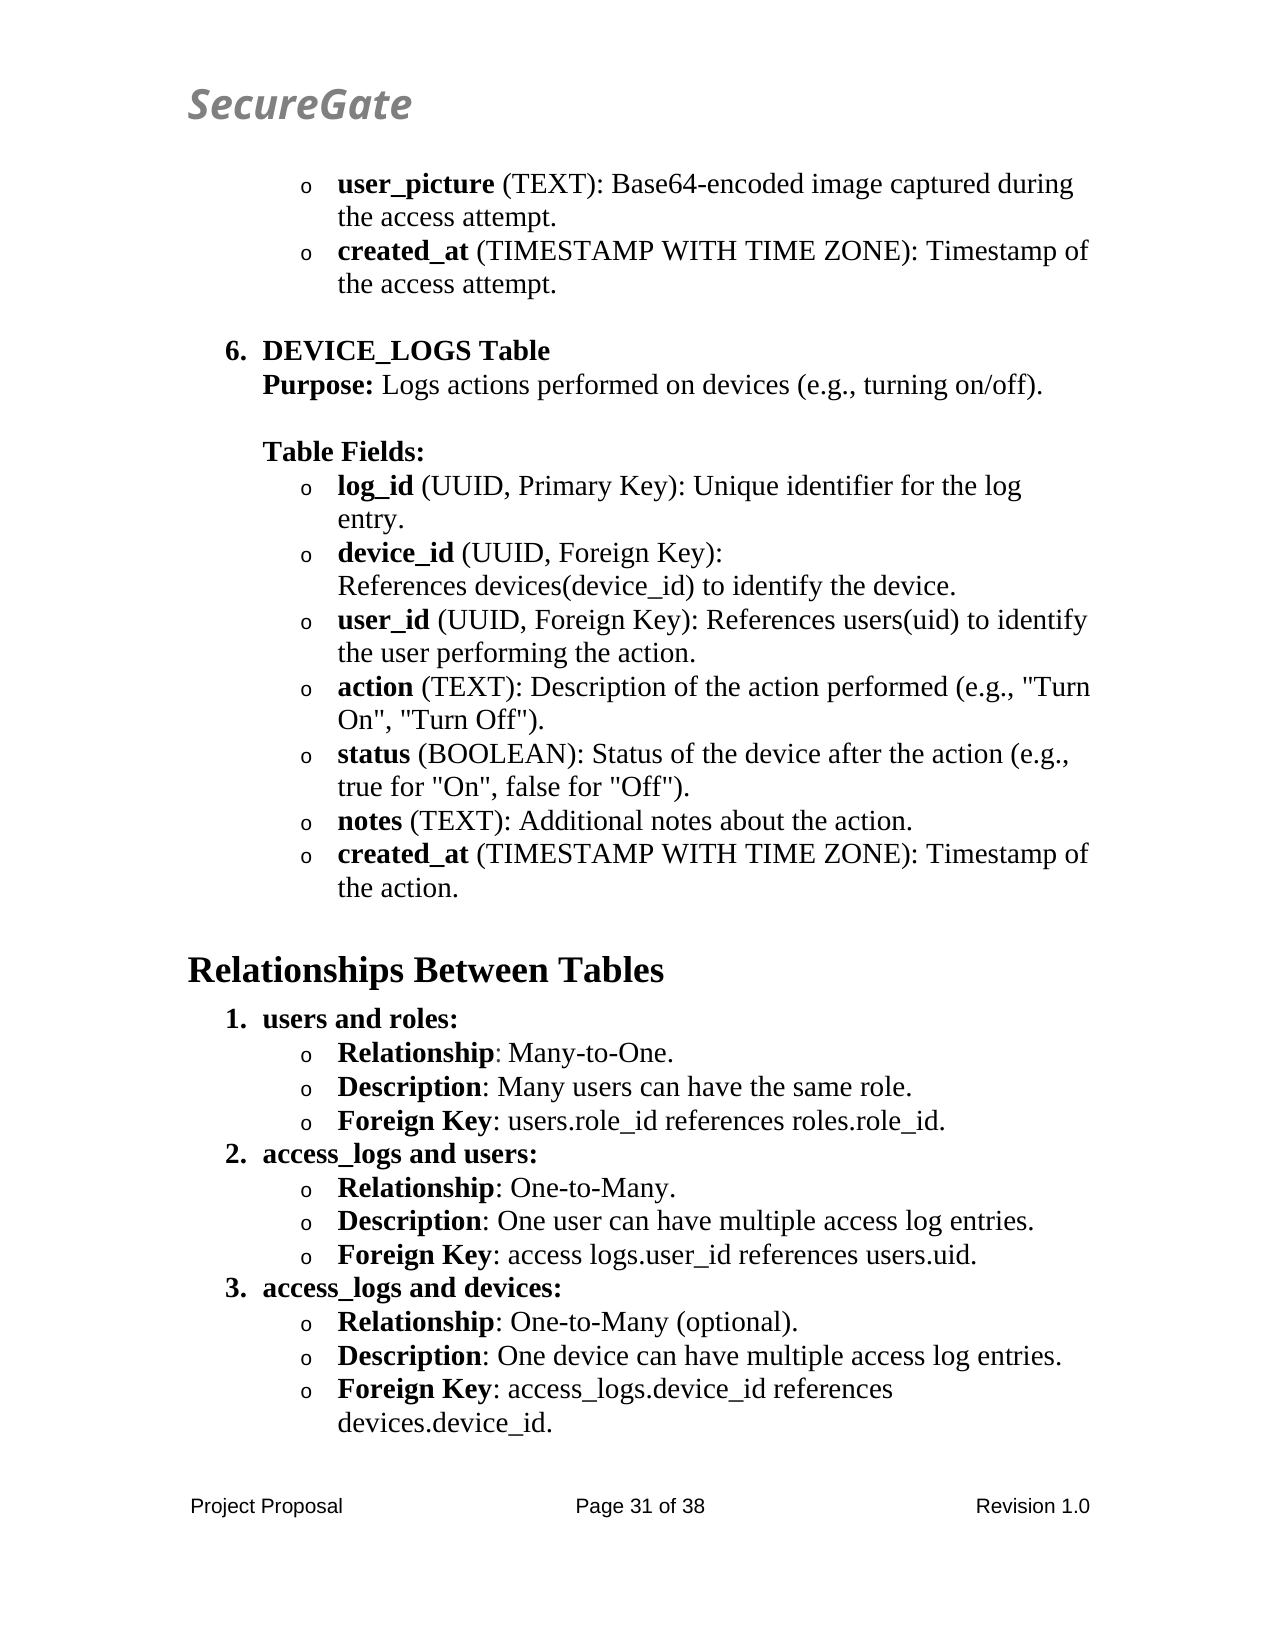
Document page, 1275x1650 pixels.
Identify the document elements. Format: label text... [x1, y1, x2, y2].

list access_logs and devices: [225, 1271, 1093, 1304]
list Relationship: One-to-Many. [300, 1170, 1093, 1203]
list Purpose: Logs actions performed on devices (e.g., turning on/off). [262, 367, 1093, 401]
list Relationship: Many-to-One. [300, 1035, 1093, 1069]
list Foreign Key: users.role_id references roles.role_id. [300, 1103, 1093, 1136]
list device_id (UUID, Foreign Key): References devices(device_id) to identify the device. [300, 535, 1093, 602]
list Description: One user can have multiple access log entries. [300, 1203, 1093, 1237]
list Table Fields: [262, 434, 1093, 468]
list Foreign Key: access_logs.device_id references devices.device_id. [300, 1371, 1093, 1438]
list status (BOOLEAN): Status of the device after the action (e.g., true for "On", false for "Off"). [300, 736, 1093, 803]
list Description: Many users can have the same role. [300, 1069, 1093, 1103]
list notes (TEXT): Additional notes about the action. [300, 803, 1093, 837]
list users and roles: [225, 1001, 1093, 1035]
list created_at (TIMESTAMP WITH TIME ZONE): Timestamp of the action. [300, 837, 1093, 904]
list Description: One device can have multiple access log entries. [300, 1338, 1093, 1371]
list user_picture (TEXT): Base64-encoded image captured during the access attempt. [300, 166, 1093, 233]
list DEVICE_LOGS Table [225, 333, 1093, 367]
text Relationships Between Tables [187, 948, 1093, 991]
list created_at (TIMESTAMP WITH TIME ZONE): Timestamp of the access attempt. [300, 233, 1093, 300]
list user_id (UUID, Foreign Key): References users(uid) to identify the user performing the action. [300, 602, 1093, 669]
list log_id (UUID, Primary Key): Unique identifier for the log entry. [300, 468, 1093, 535]
list access_logs and users: [225, 1136, 1093, 1170]
list Relationship: One-to-Many (optional). [300, 1304, 1093, 1338]
list action (TEXT): Description of the action performed (e.g., "Turn On", "Turn Off"). [300, 669, 1093, 736]
list Foreign Key: access logs.user_id references users.uid. [300, 1237, 1093, 1271]
